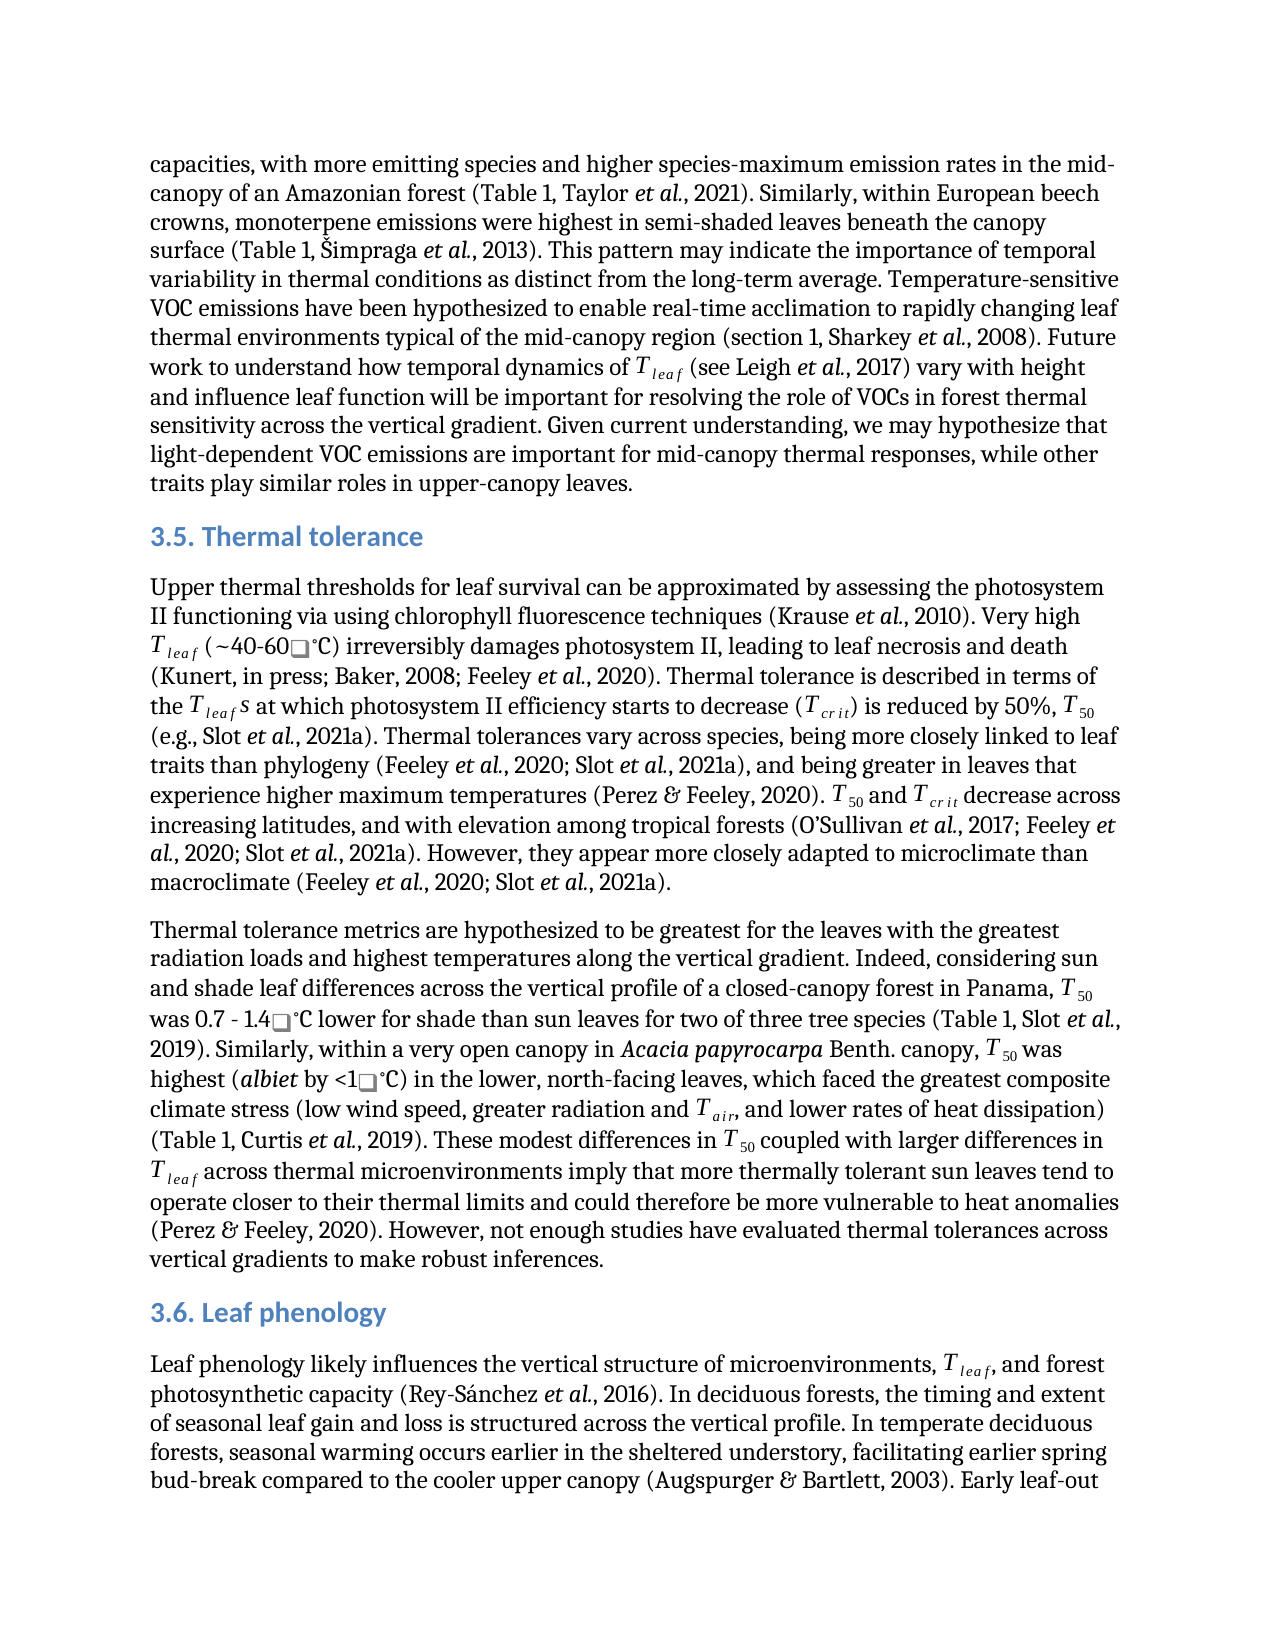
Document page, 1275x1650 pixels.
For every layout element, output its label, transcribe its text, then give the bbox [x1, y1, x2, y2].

text Upper thermal thresholds for leaf survival can be approximated by assessing the photosystem II functioning via using chlorophyll fluorescence techniques (Krause et al., 2010). Very high (~40-60C) irreversibly damages photosystem II, leading to leaf necrosis and death (Kunert, in press; Baker, 2008; Feeley et al., 2020). Thermal tolerance is described in terms of the at which photosystem II efficiency starts to decrease () is reduced by 50%, (e.g., Slot et al., 2021a). Thermal tolerances vary across species, being more closely linked to leaf traits than phylogeny (Feeley et al., 2020; Slot et al., 2021a), and being greater in leaves that experience higher maximum temperatures (Perez & Feeley, 2020). and decrease across increasing latitudes, and with elevation among tropical forests (O’Sullivan et al., 2017; Feeley et al., 2020; Slot et al., 2021a). However, they appear more closely adapted to microclimate than macroclimate (Feeley et al., 2020; Slot et al., 2021a). [150, 573, 1125, 897]
text Thermal tolerance metrics are hypothesized to be greatest for the leaves with the greatest radiation loads and highest temperatures along the vertical gradient. Indeed, considering sun and shade leaf differences across the vertical profile of a closed-canopy forest in Panama, was 0.7 - 1.4C lower for shade than sun leaves for two of three tree species (Table 1, Slot et al., 2019). Similarly, within a very open canopy in Acacia papyrocarpa Benth. canopy, was highest (albiet by <1C) in the lower, north-facing leaves, which faced the greatest composite climate stress (low wind speed, greater radiation and , and lower rates of heat dissipation) (Table 1, Curtis et al., 2019). These modest differences in coupled with larger differences in across thermal microenvironments imply that more thermally tolerant sun leaves tend to operate closer to their thermal limits and could therefore be more vulnerable to heat anomalies (Perez & Feeley, 2020). However, not enough studies have evaluated thermal tolerances across vertical gradients to make robust inferences. [150, 916, 1125, 1274]
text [150, 1349, 1125, 1495]
subtitle 3.5. Thermal tolerance [150, 518, 1125, 554]
subtitle 3.6. Leaf phenology [150, 1294, 1125, 1330]
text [150, 150, 1125, 498]
